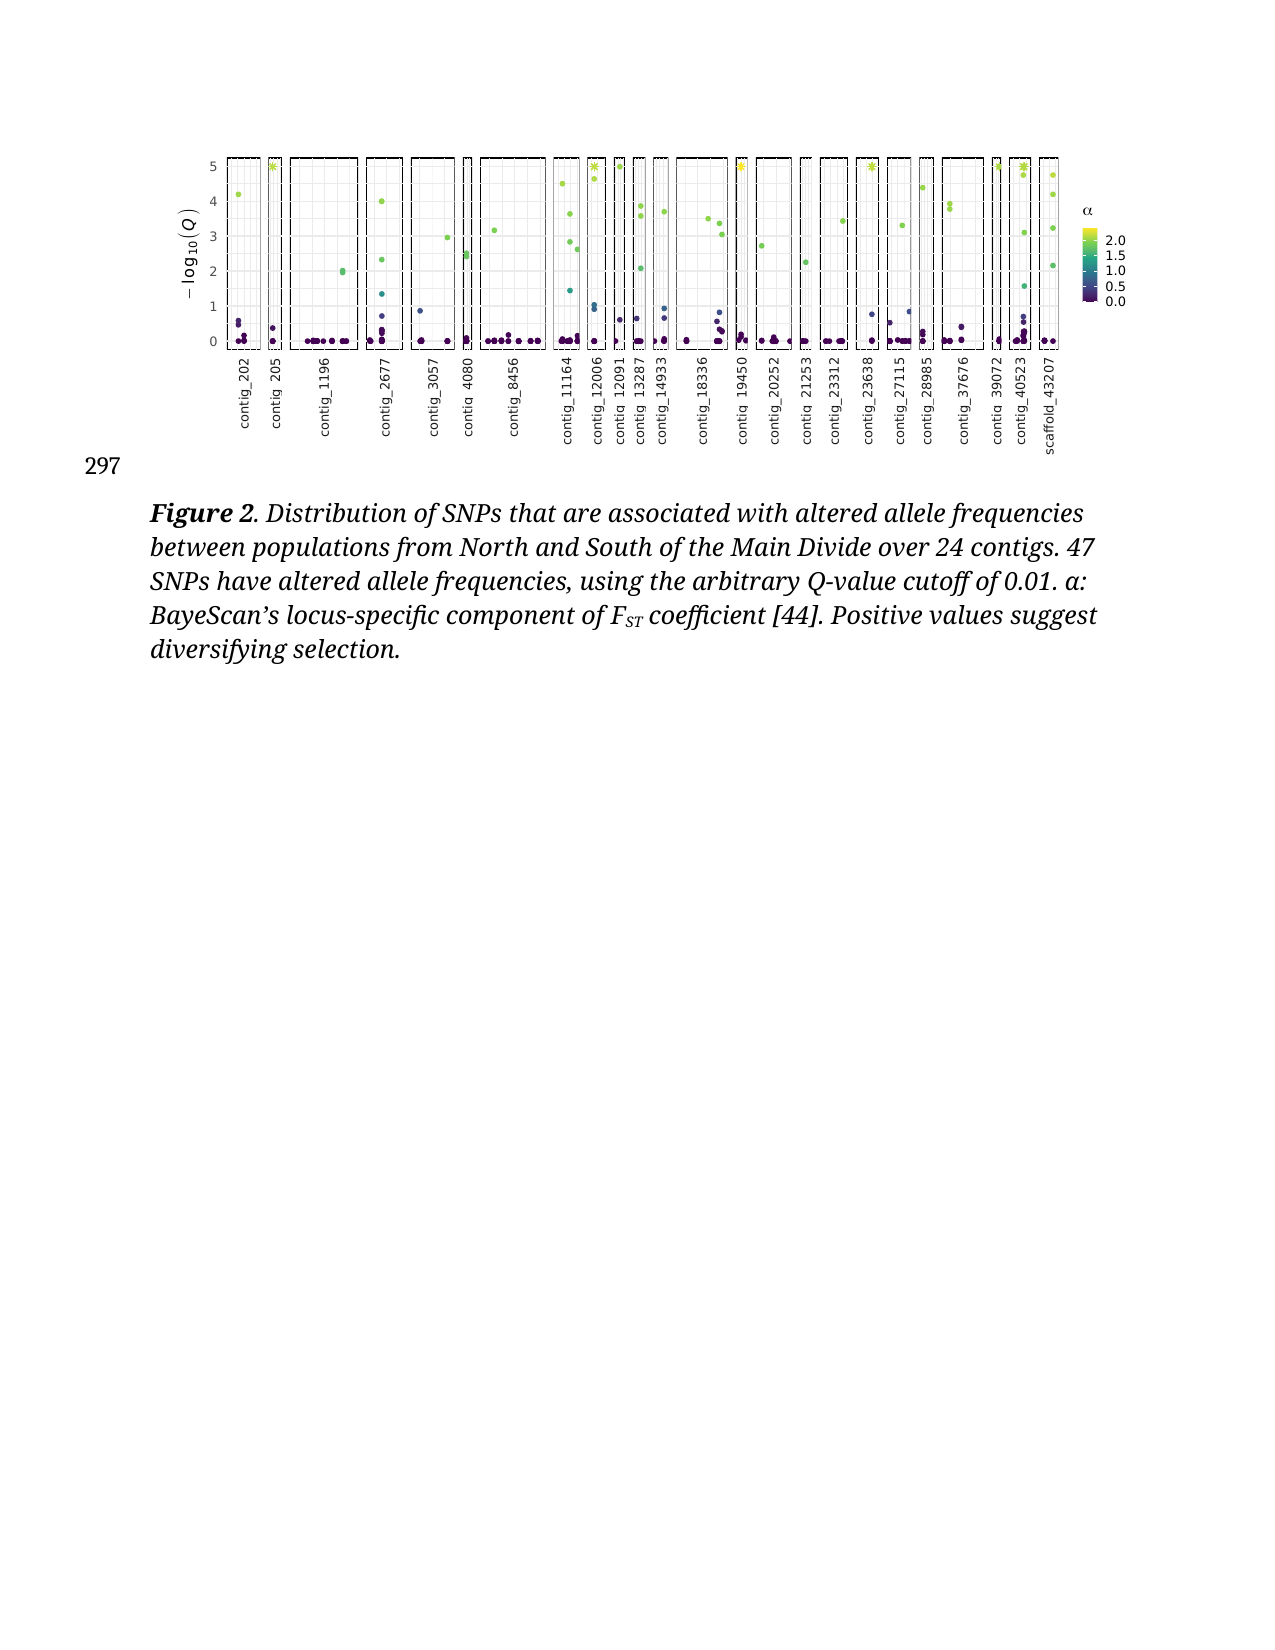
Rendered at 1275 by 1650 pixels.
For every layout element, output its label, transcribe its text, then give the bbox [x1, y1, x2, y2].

text Figure 2. Distribution of SNPs that are associated with altered allele frequencies between populations from North and South of the Main Divide over 24 contigs. 47 SNPs have altered allele frequencies, using the arbitrary Q-value cutoff of 0.01. α: BayeScan’s locus-specific component of FST coefficient [44]. Positive values suggest diversifying selection. [150, 495, 1125, 666]
